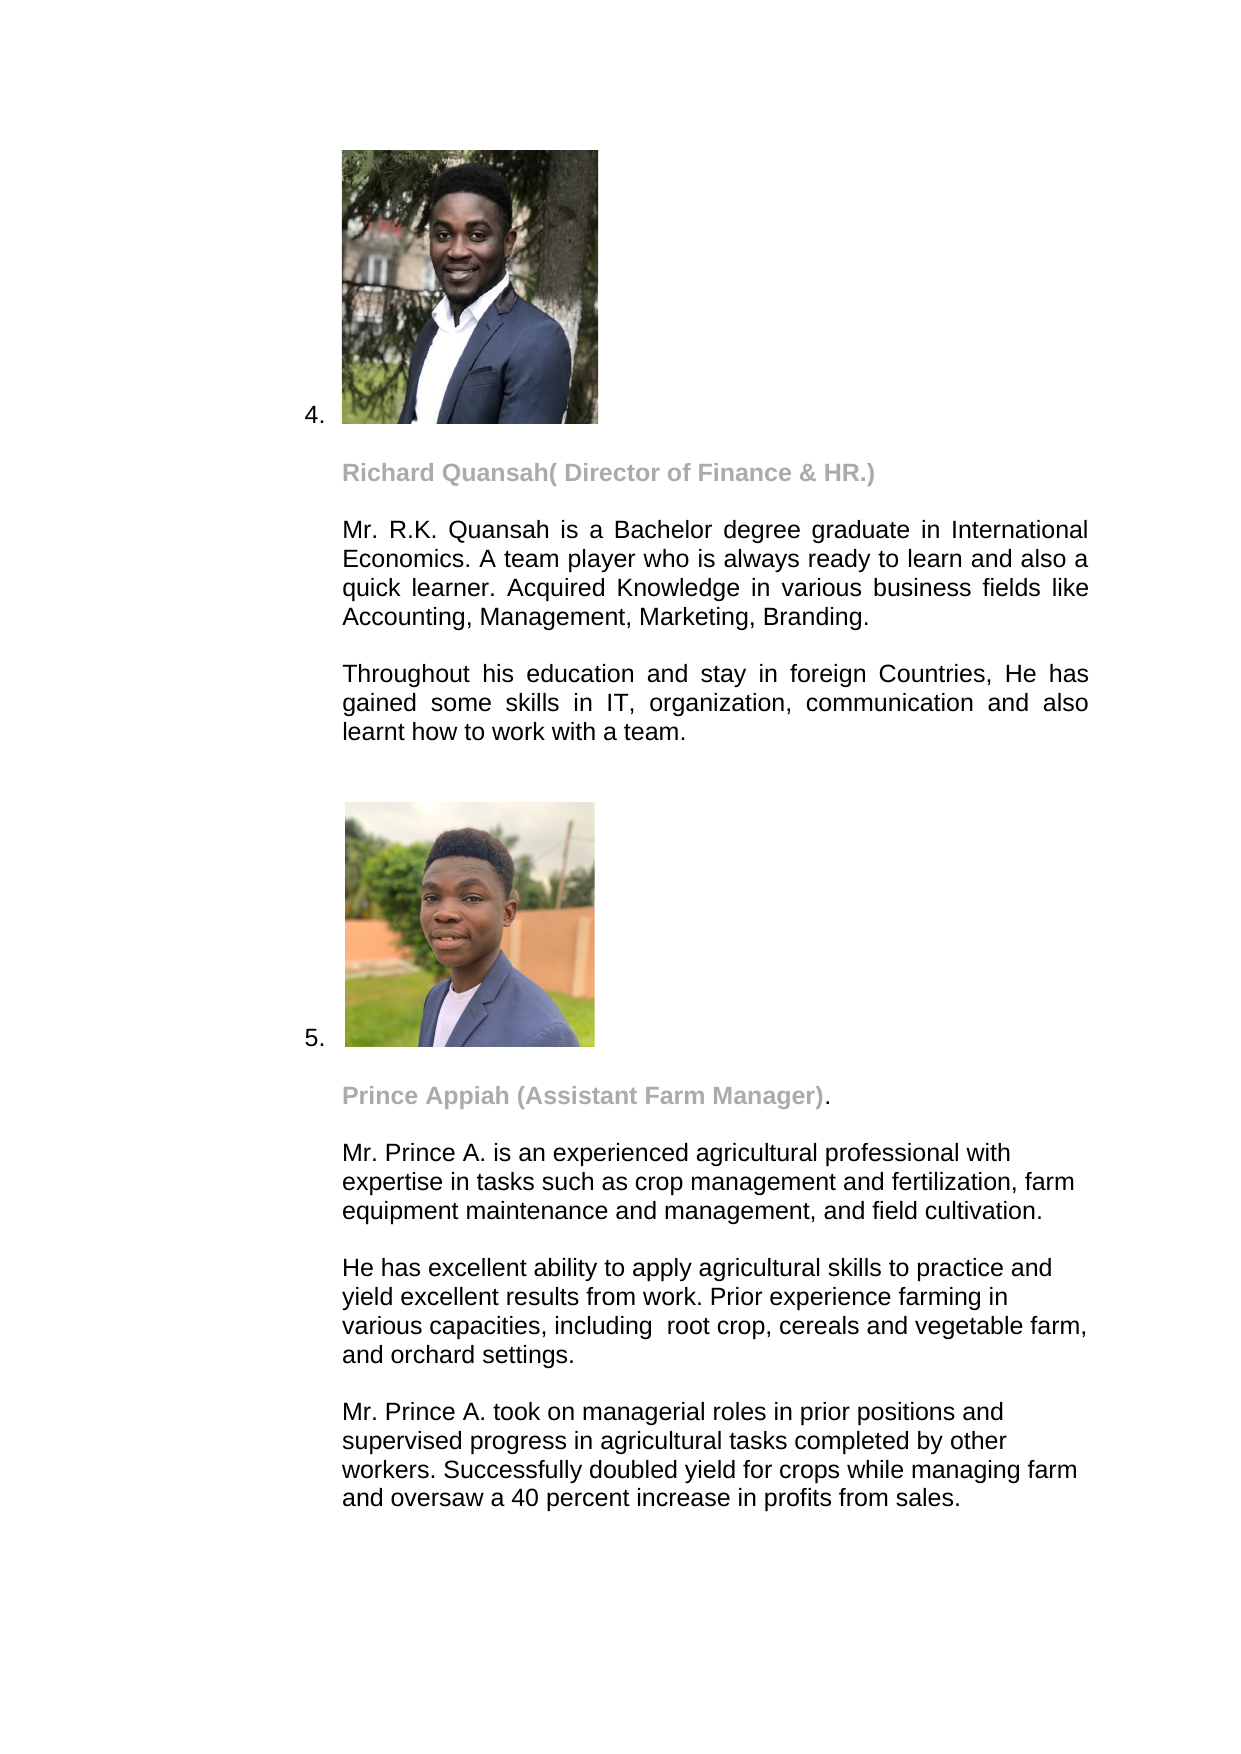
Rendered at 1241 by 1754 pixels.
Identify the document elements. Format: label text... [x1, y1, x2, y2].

text Throughout his education and stay in foreign Countries, He has gained some skills in IT, organization, communication and also learnt how to work with a team. [342, 630, 1090, 745]
list Mr. Prince A. is an experienced agricultural professional with expertise in tasks such as crop management and fertilization, farm equipment maintenance and management, and field cultivation. [342, 1138, 1090, 1224]
list Mr. Prince A. took on managerial roles in prior positions and supervised progress in agricultural tasks completed by other workers. Successfully doubled yield for crops while managing farm and oversaw a 40 percent increase in profits from sales. [342, 1397, 1090, 1512]
picture [341, 150, 599, 424]
picture [345, 802, 595, 1047]
list Prince Appiah (Assistant Farm Manager). [342, 1081, 1090, 1109]
text Mr. R.K. Quansah is a Bachelor degree graduate in International Economics. A team player who is always ready to learn and also a quick learner. Acquired Knowledge in various business fields like Accounting, Management, Marketing, Branding. [342, 515, 1090, 630]
list Richard Quansah( Director of Finance & HR.) [342, 458, 1090, 486]
list He has excellent ability to apply agricultural skills to practice and yield excellent results from work. Prior experience farming in various capacities, including root crop, cereals and vegetable farm, and orchard settings. [342, 1253, 1090, 1368]
